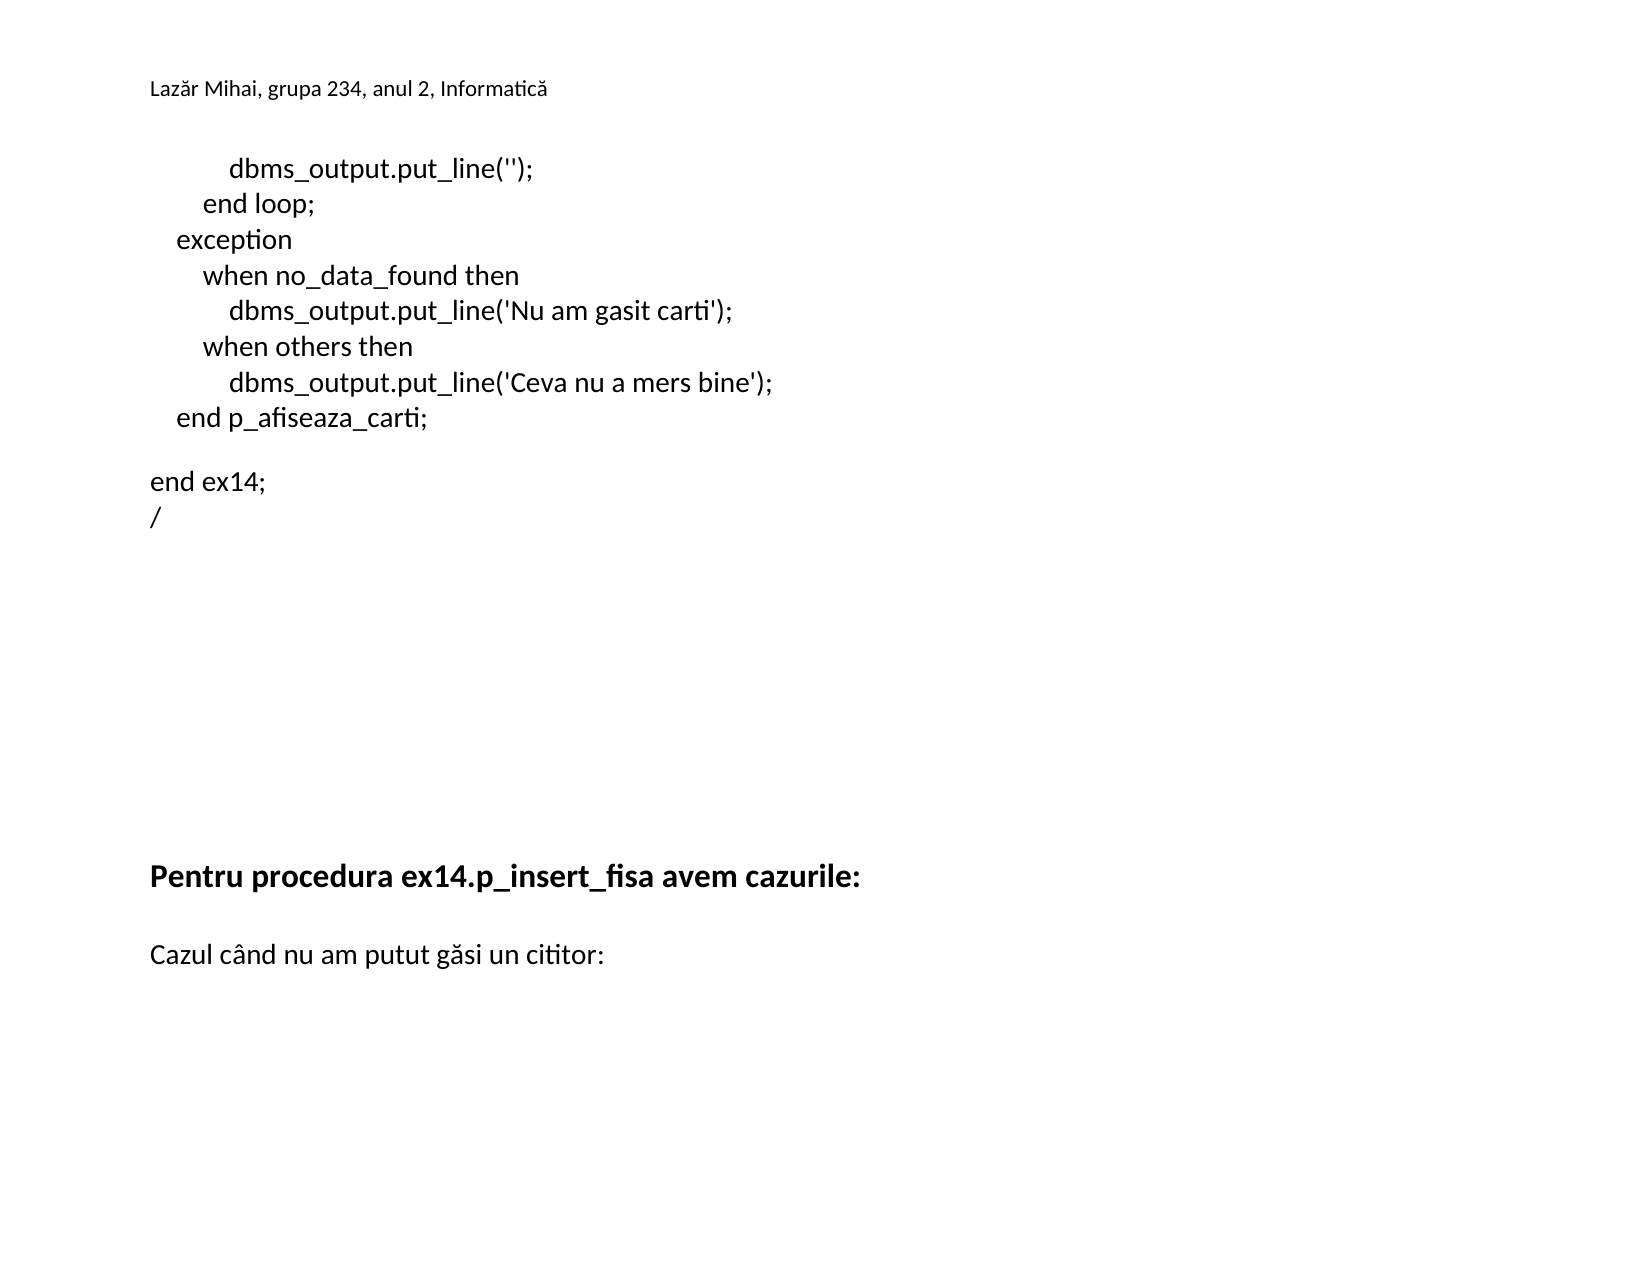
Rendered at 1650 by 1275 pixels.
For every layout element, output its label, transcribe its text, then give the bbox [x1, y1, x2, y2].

text end ex14; [150, 463, 1500, 499]
text end p_afiseaza_carti; [150, 399, 1500, 435]
text end loop; [150, 186, 1500, 221]
text exception [150, 221, 1500, 257]
text dbms_output.put_line(''); [150, 150, 1500, 186]
text Pentru procedura ex14.p_insert_fisa avem cazurile: [150, 855, 1500, 896]
text / [150, 499, 1500, 534]
text dbms_output.put_line('Nu am gasit carti'); [150, 292, 1500, 328]
text dbms_output.put_line('Ceva nu a mers bine'); [150, 364, 1500, 399]
text when no_data_found then [150, 257, 1500, 292]
text when others then [150, 328, 1500, 364]
text Cazul când nu am putut găsi un cititor: [150, 936, 1500, 972]
